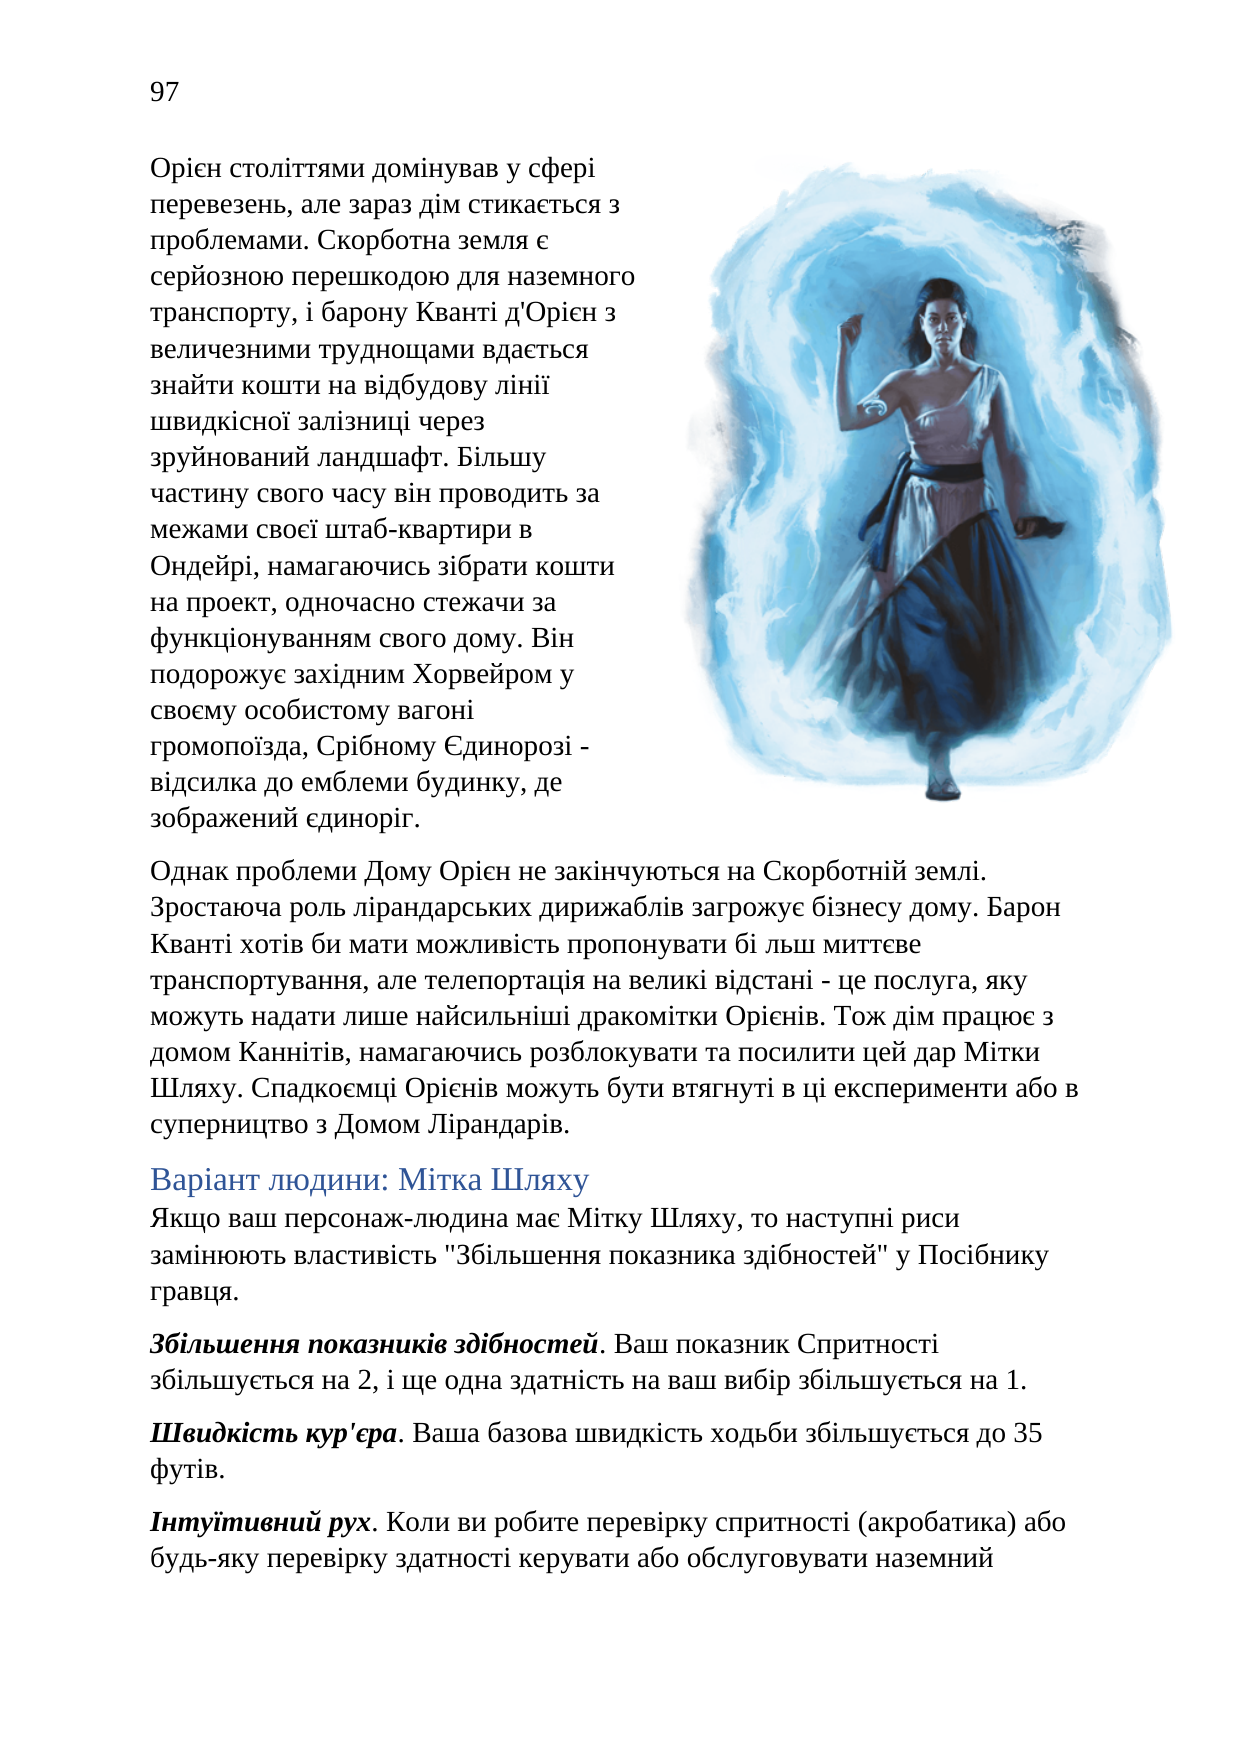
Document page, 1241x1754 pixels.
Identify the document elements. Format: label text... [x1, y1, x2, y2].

text Якщо ваш персонаж-людина має Мітку Шляху, то наступні риси замінюють властивість "Збільшення показника здібностей" у Посібнику гравця. [150, 1201, 1090, 1306]
subtitle Варіант людини: Мітка Шляху [150, 1159, 1090, 1198]
picture [658, 152, 1176, 805]
text Збільшення показників здібностей. Ваш показник Спритності збільшується на 2, і ще одна здатність на ваш вибір збільшується на 1. [150, 1326, 1090, 1395]
text Однак проблеми Дому Орієн не закінчуються на Скорботній землі. Зростаюча роль лірандарських дирижаблів загрожує бізнесу дому. Барон Кванті хотів би мати можливість пропонувати бі льш миттєве транспортування, але телепортація на великі відстані - це послуга, яку можуть надати лише найсильніші дракомітки Орієнів. Тож дім працює з домом Каннітів, намагаючись розблокувати та посилити цей дар Мітки Шляху. Спадкоємці Орієнів можуть бути втягнуті в ці експерименти або в суперництво з Домом Лірандарів. [150, 853, 1090, 1140]
text Швидкість кур'єра. Ваша базова швидкість ходьби збільшується до 35 футів. [150, 1415, 1090, 1484]
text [150, 1504, 1090, 1573]
